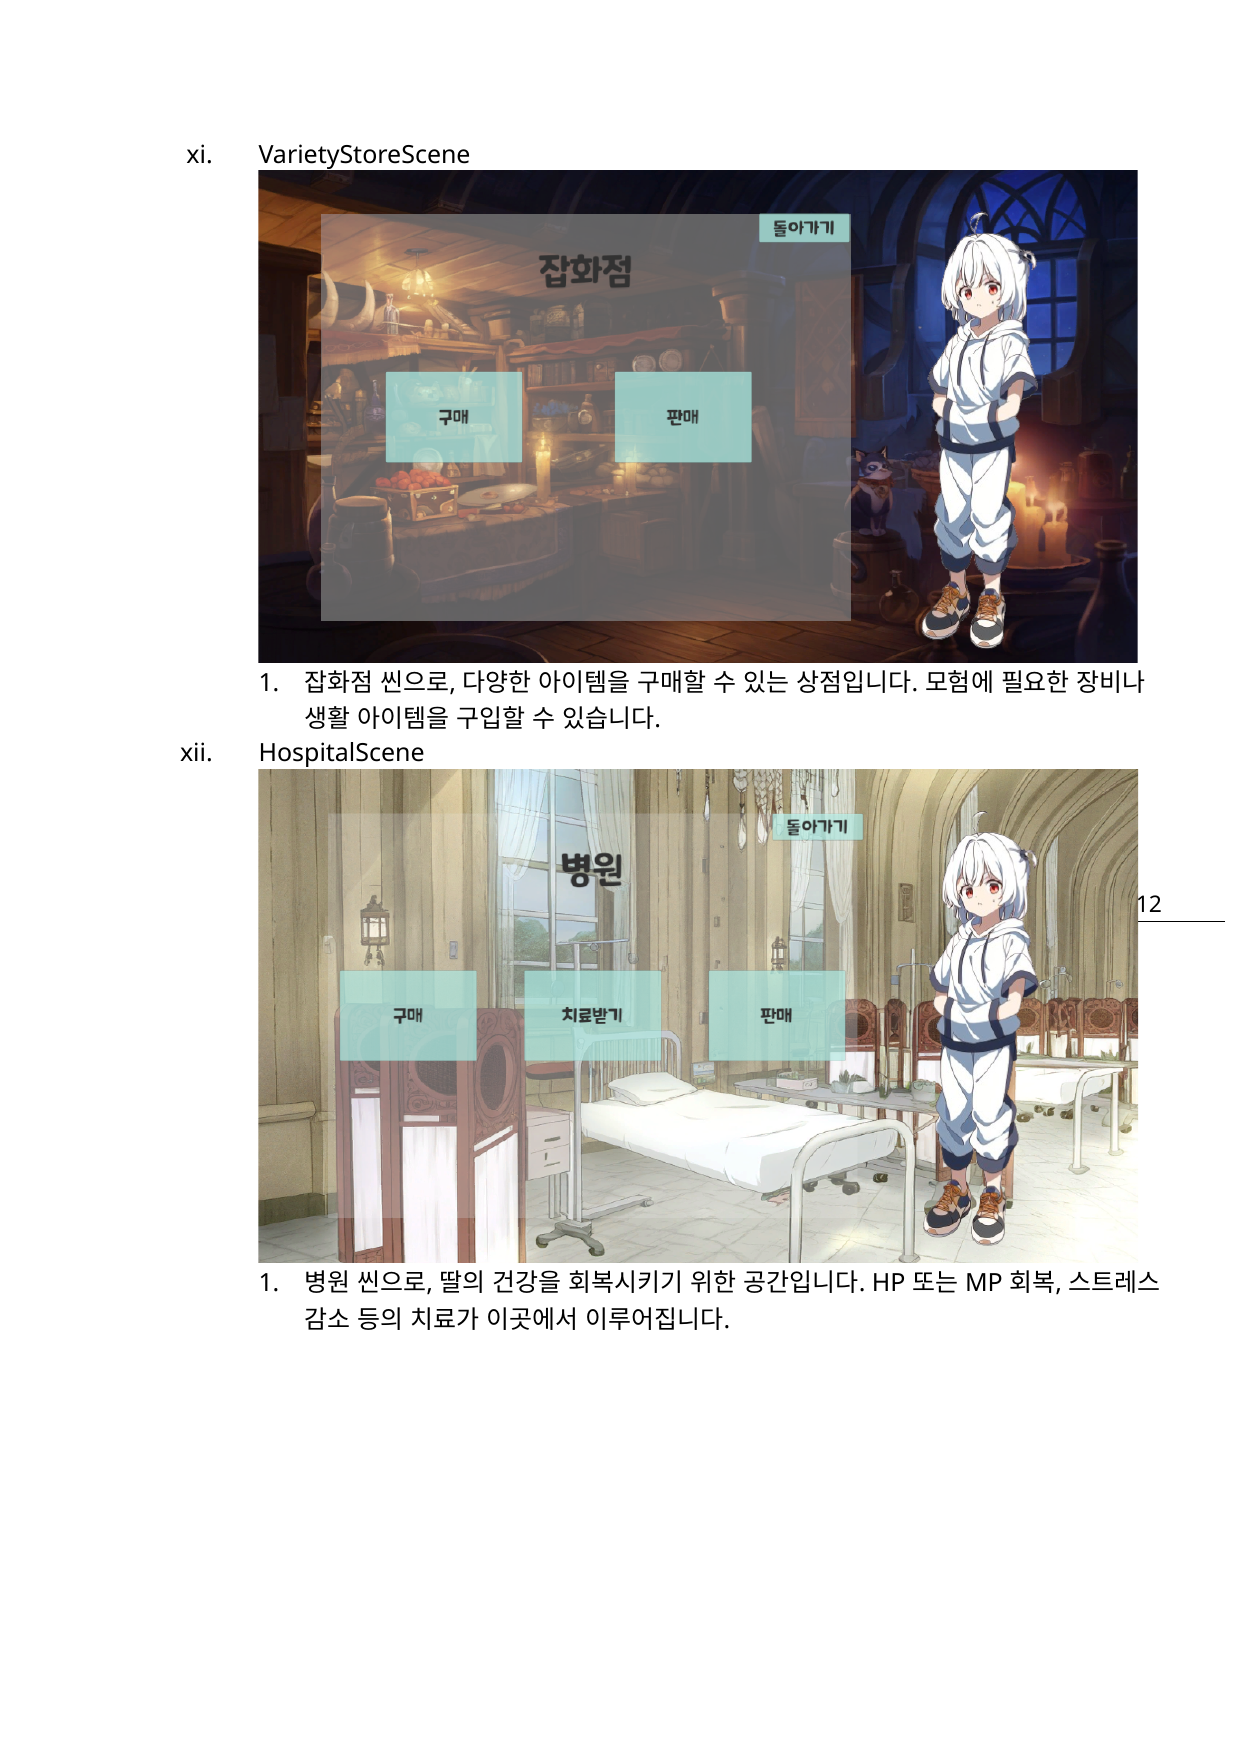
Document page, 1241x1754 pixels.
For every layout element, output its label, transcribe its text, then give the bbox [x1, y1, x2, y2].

picture [258, 170, 1138, 663]
list 잡화점 씬으로, 다양한 아이템을 구매할 수 있는 상점입니다. 모험에 필요한 장비나 생활 아이템을 구입할 수 있습니다. [258, 663, 1165, 735]
list 병원 씬으로, 딸의 건강을 회복시키기 위한 공간입니다. HP 또는 MP 회복, 스트레스 감소 등의 치료가 이곳에서 이루어집니다. [258, 1263, 1165, 1335]
picture [258, 769, 1139, 1263]
